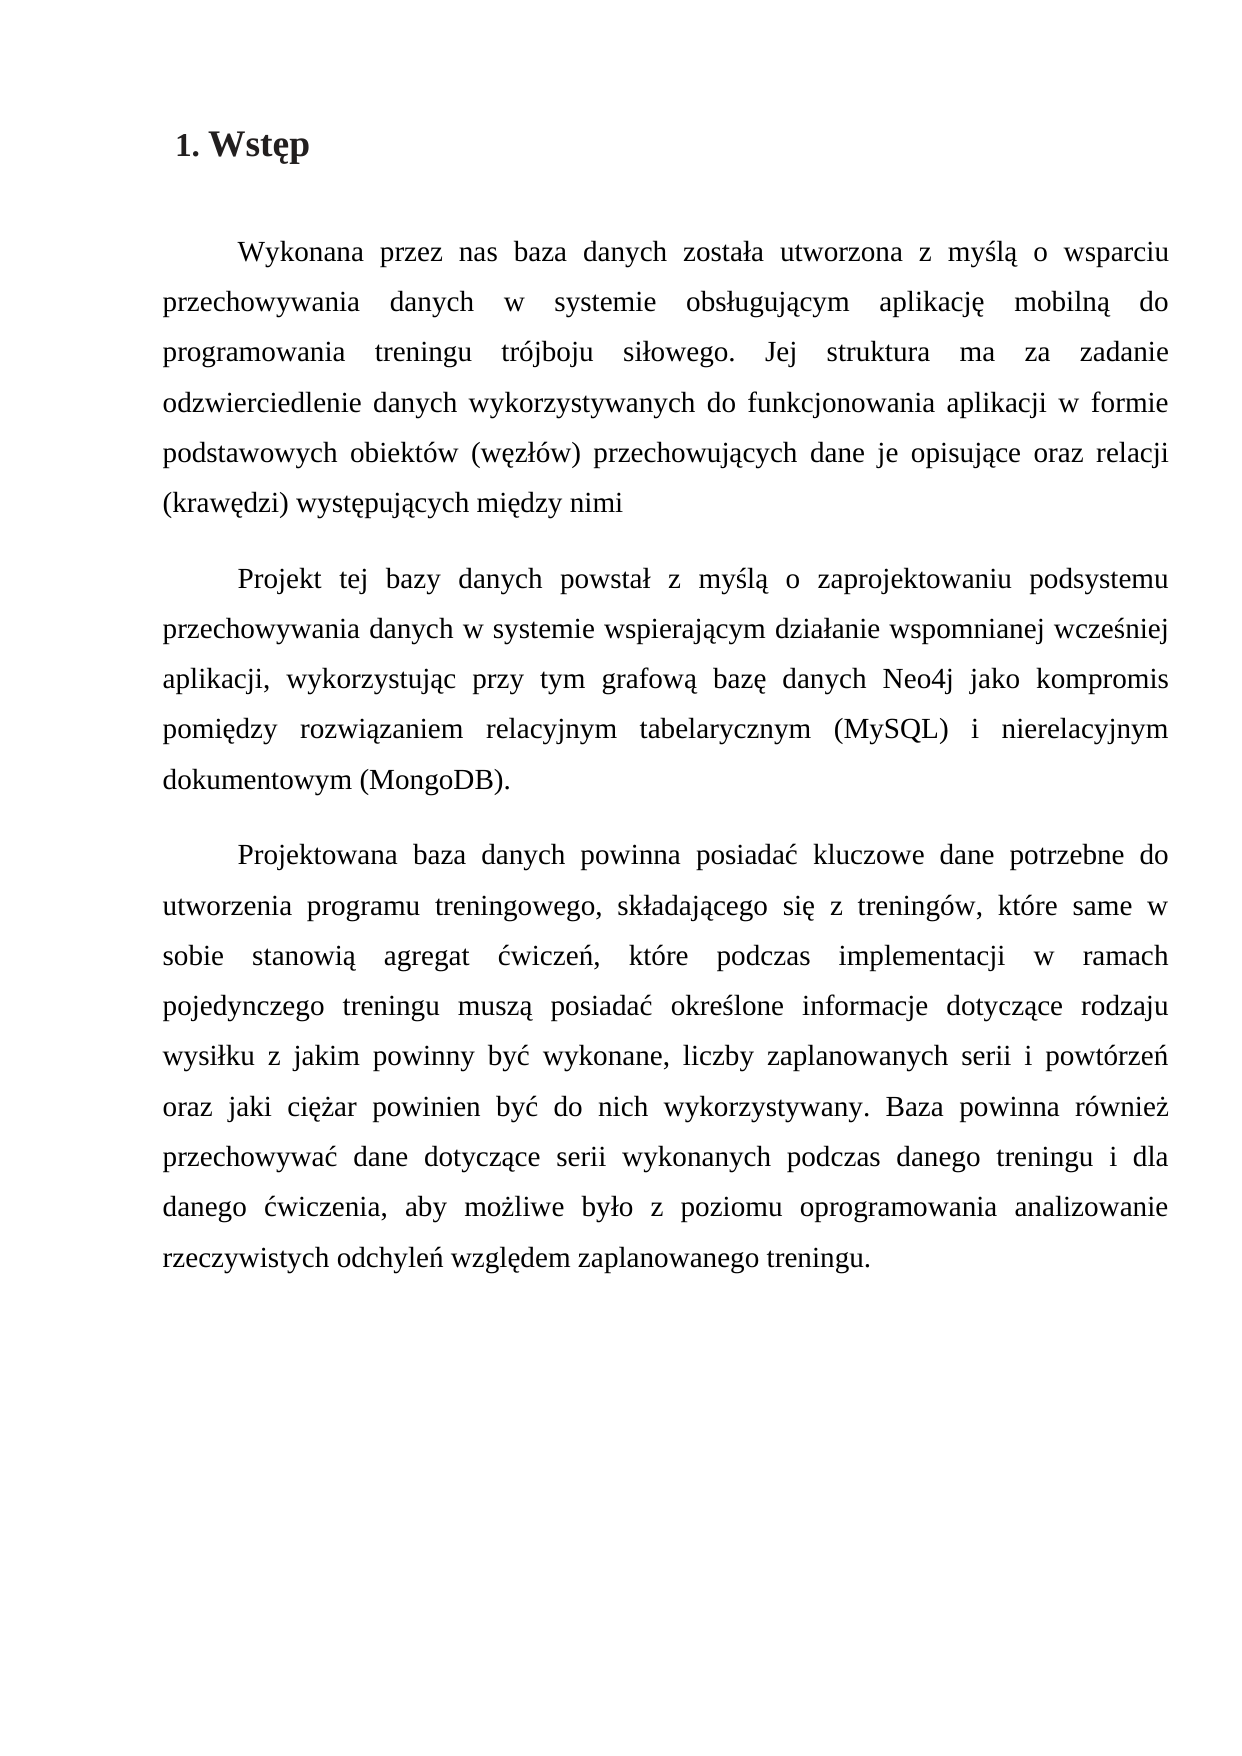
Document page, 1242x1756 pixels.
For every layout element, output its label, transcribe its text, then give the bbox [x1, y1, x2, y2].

text Projektowana baza danych powinna posiadać kluczowe dane potrzebne do utworzenia programu treningowego, składającego się z treningów, które same w sobie stanowią agregat ćwiczeń, które podczas implementacji w ramach pojedynczego treningu muszą posiadać określone informacje dotyczące rodzaju wysiłku z jakim powinny być wykonane, liczby zaplanowanych serii i powtórzeń oraz jaki ciężar powinien być do nich wykorzystywany. Baza powinna również przechowywać dane dotyczące serii wykonanych podczas danego treningu i dla danego ćwiczenia, aby możliwe było z poziomu oprogramowania analizowanie rzeczywistych odchyleń względem zaplanowanego treningu. [162, 837, 1169, 1273]
text Projekt tej bazy danych powstał z myślą o zaprojektowaniu podsystemu przechowywania danych w systemie wspierającym działanie wspomnianej wcześniej aplikacji, wykorzystując przy tym grafową bazę danych Neo4j jako kompromis pomiędzy rozwiązaniem relacyjnym tabelarycznym (MySQL) i nierelacyjnym dokumentowym (MongoDB). [162, 561, 1169, 796]
subtitle Wstęp [175, 122, 1183, 165]
text Wykonana przez nas baza danych została utworzona z myślą o wsparciu przechowywania danych w systemie obsługującym aplikację mobilną do programowania treningu trójboju siłowego. Jej struktura ma za zadanie odzwierciedlenie danych wykorzystywanych do funkcjonowania aplikacji w formie podstawowych obiektów (węzłów) przechowujących dane je opisujące oraz relacji (krawędzi) występujących między nimi [162, 234, 1169, 519]
